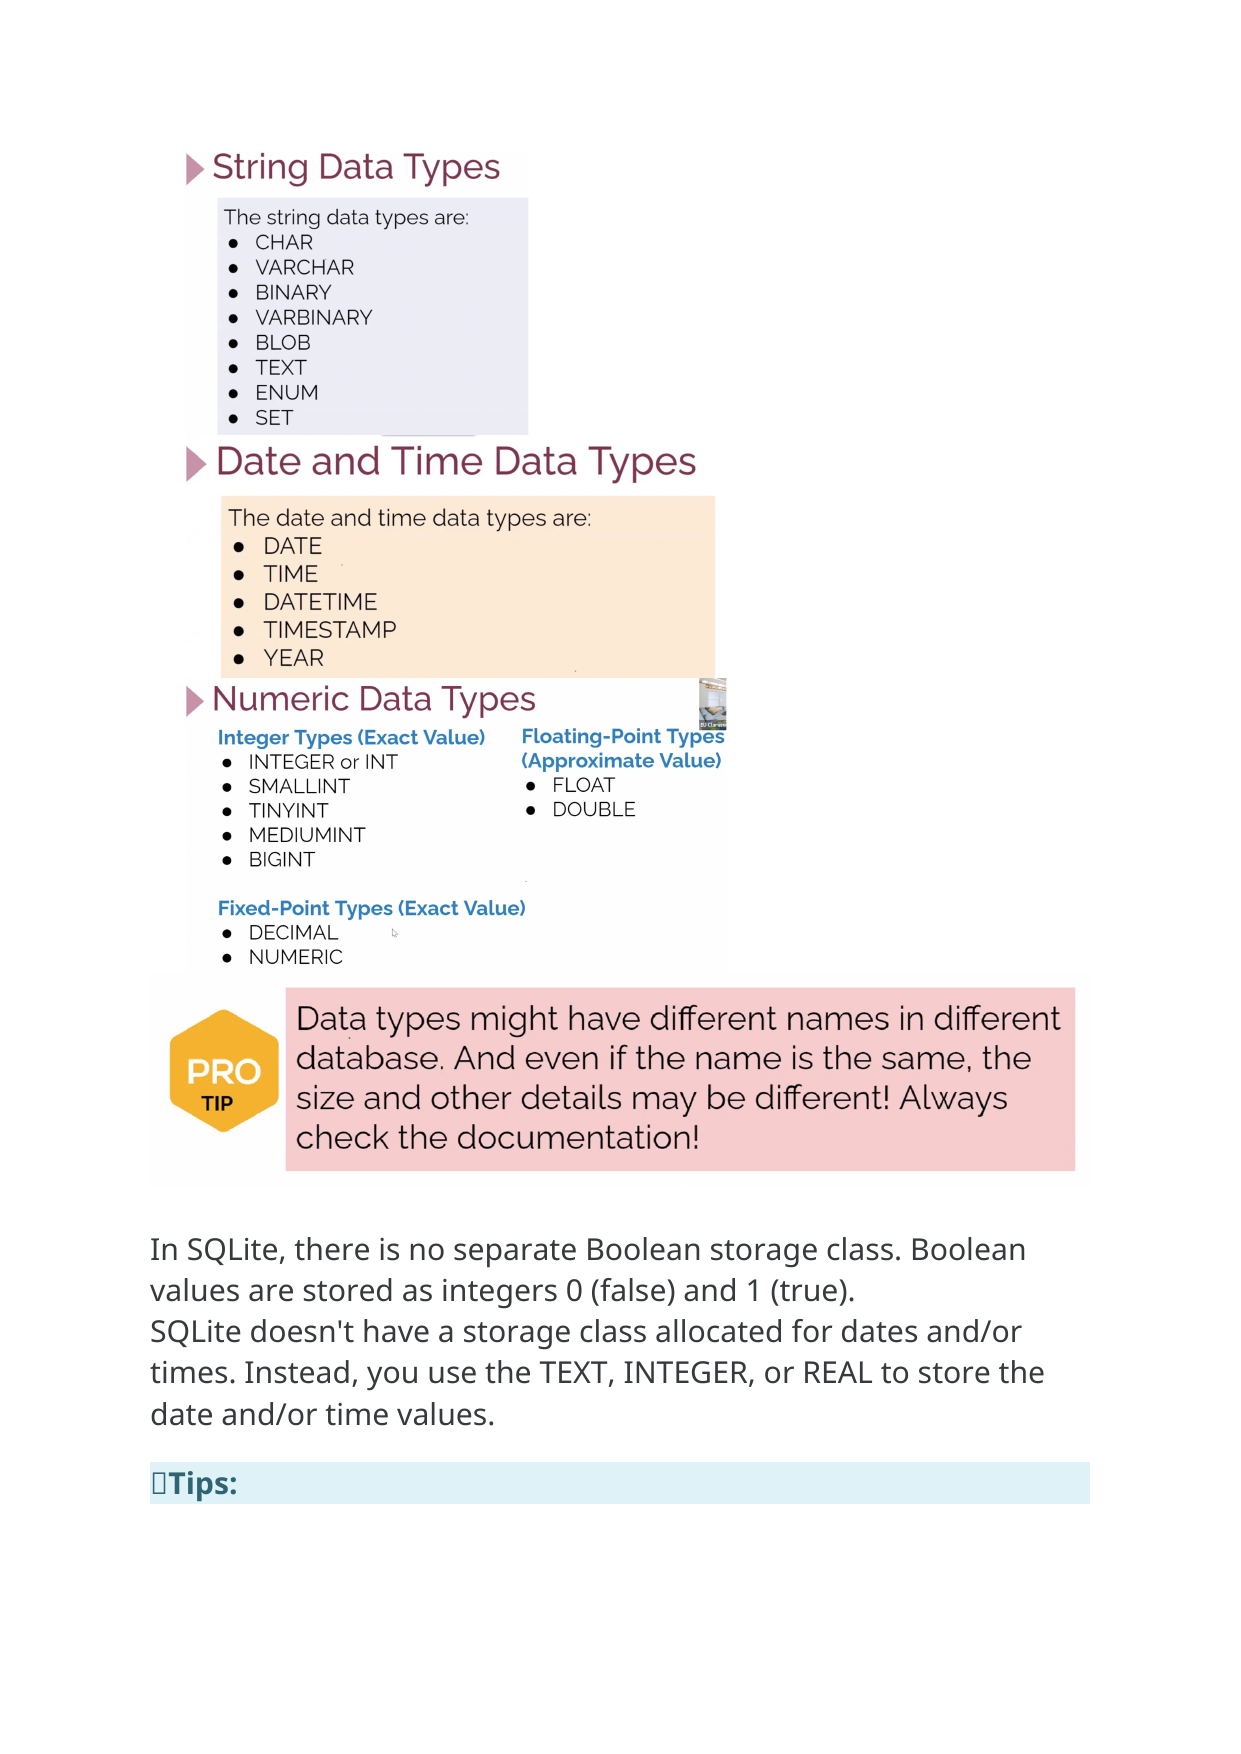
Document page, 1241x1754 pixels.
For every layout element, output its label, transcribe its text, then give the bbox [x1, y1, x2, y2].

text In SQLite, there is no separate Boolean storage class. Boolean values are stored as integers 0 (false) and 1 (true). SQLite doesn't have a storage class allocated for dates and/or times. Instead, you use the TEXT, INTEGER, or REAL to store the date and/or time values. [150, 1228, 1090, 1462]
text 💡Tips: [150, 1462, 1090, 1504]
picture [150, 150, 1091, 1187]
